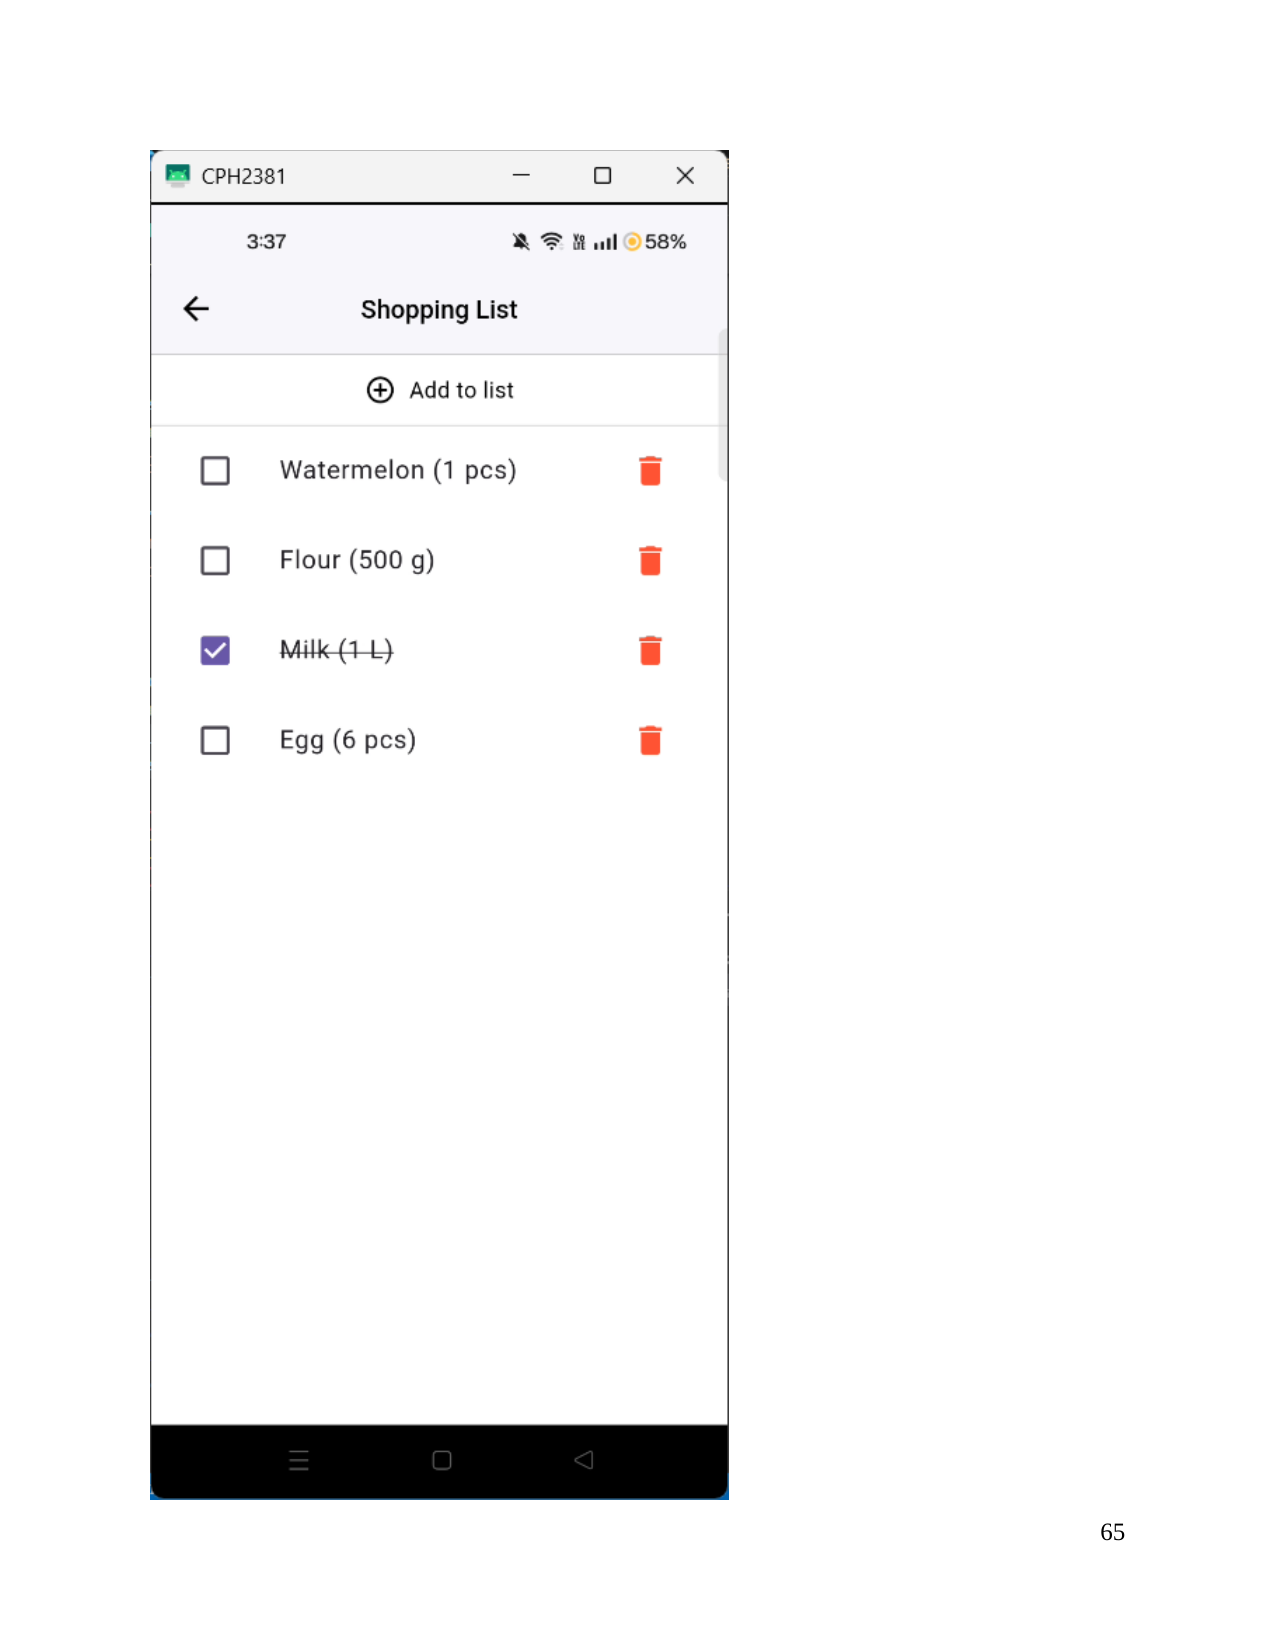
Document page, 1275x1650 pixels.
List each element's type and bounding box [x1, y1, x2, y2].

picture [150, 150, 729, 1500]
